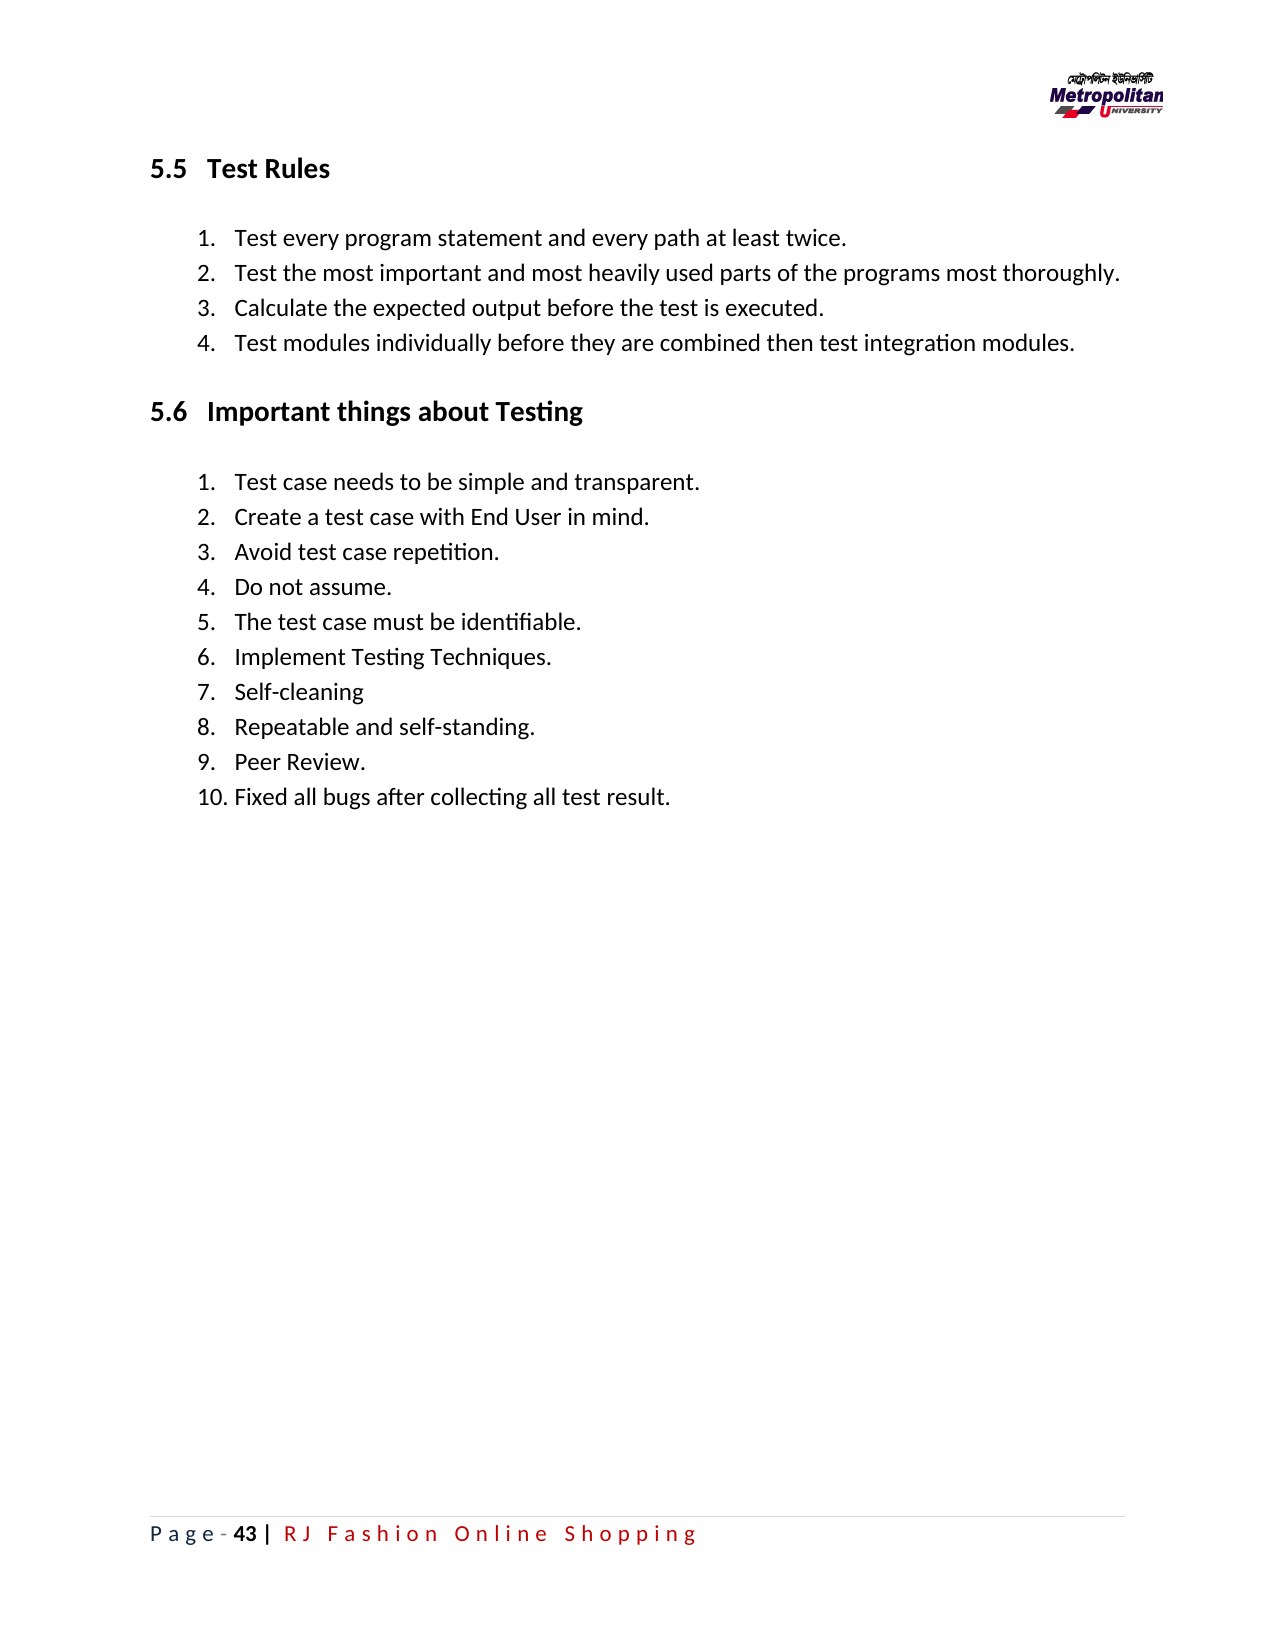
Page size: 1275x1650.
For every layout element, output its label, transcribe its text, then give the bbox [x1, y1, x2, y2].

list Test case needs to be simple and transparent. [197, 466, 1125, 496]
picture [1050, 72, 1163, 118]
list Avoid test case repetition. [197, 536, 1125, 566]
list Test every program statement and every path at least twice. [197, 222, 1125, 253]
text 5.6 Important things about Testing [150, 393, 1125, 429]
list Peer Review. [197, 746, 1125, 776]
list The test case must be identifiable. [197, 606, 1125, 636]
list Repeatable and self-standing. [197, 711, 1125, 741]
list Do not assume. [197, 571, 1125, 601]
list Calculate the expected output before the test is executed. [197, 292, 1125, 323]
list Test the most important and most heavily used parts of the programs most thoroughly. [197, 257, 1125, 288]
list Implement Testing Techniques. [197, 641, 1125, 671]
list Fixed all bugs after collecting all test result. [197, 781, 1125, 811]
list Test modules individually before they are combined then test integration modules. [197, 327, 1125, 358]
list Create a test case with End User in mind. [197, 501, 1125, 531]
list Self-cleaning [197, 676, 1125, 706]
text 5.5 Test Rules [150, 150, 1125, 186]
